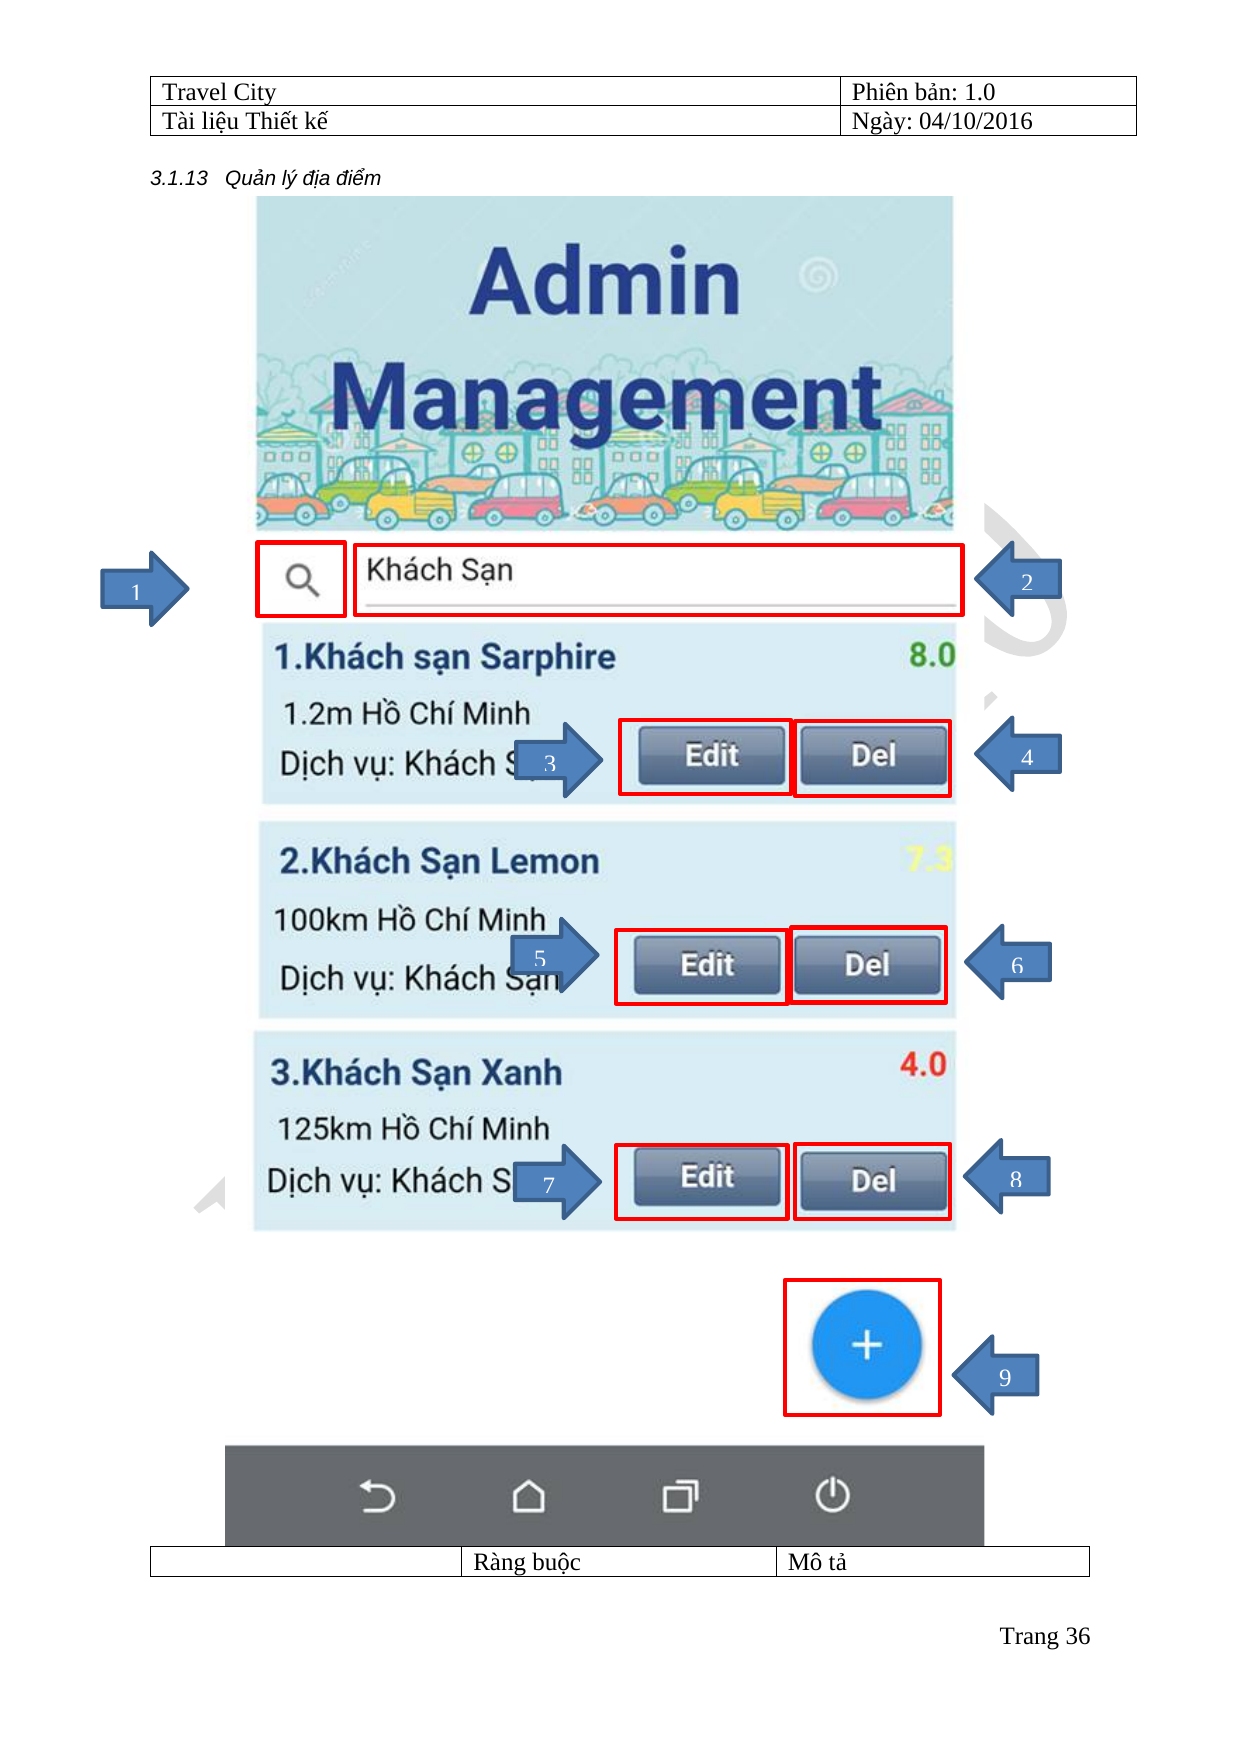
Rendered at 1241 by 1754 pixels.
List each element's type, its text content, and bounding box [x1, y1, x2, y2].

picture [225, 196, 985, 1546]
table_header [151, 1547, 461, 1576]
table_header Mô tả [777, 1547, 1089, 1576]
table_header Ràng buộc [462, 1547, 776, 1576]
subtitle Quản lý địa điểm [150, 165, 1090, 190]
